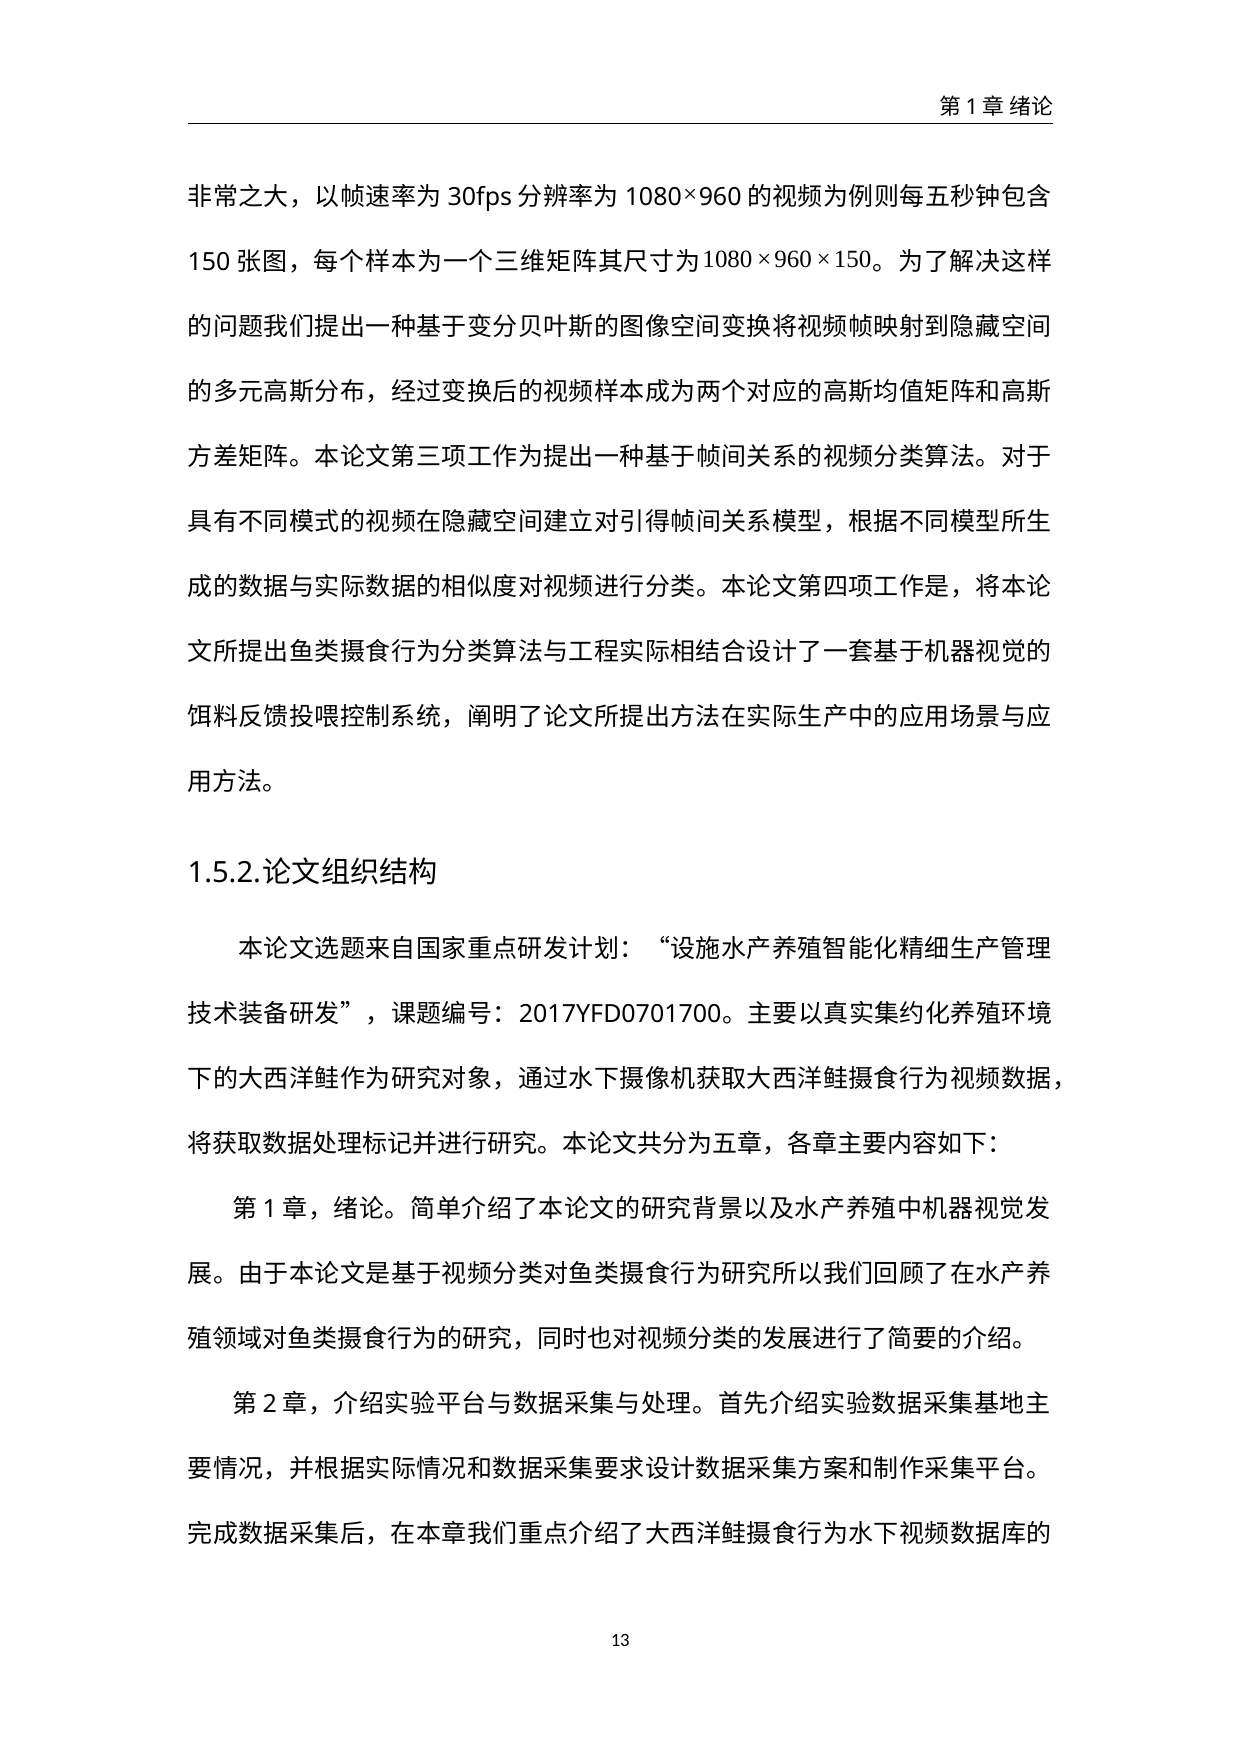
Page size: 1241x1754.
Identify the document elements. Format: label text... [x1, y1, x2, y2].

text 第1章，绪论。简单介绍了本论文的研究背景以及水产养殖中机器视觉发展。由于本论文是基于视频分类对鱼类摄食行为研究所以我们回顾了在水产养殖领域对鱼类摄食行为的研究，同时也对视频分类的发展进行了简要的介绍。 [187, 1174, 1053, 1369]
list 论文组织结构 [187, 837, 1053, 902]
text 本论文选题来自国家重点研发计划：“设施水产养殖智能化精细生产管理技术装备研发”，课题编号：2017YFD0701700。主要以真实集约化养殖环境下的大西洋鲑作为研究对象，通过水下摄像机获取大西洋鲑摄食行为视频数据，将获取数据处理标记并进行研究。本论文共分为五章，各章主要内容如下： [187, 914, 1053, 1174]
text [187, 162, 1053, 812]
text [187, 1369, 1053, 1564]
